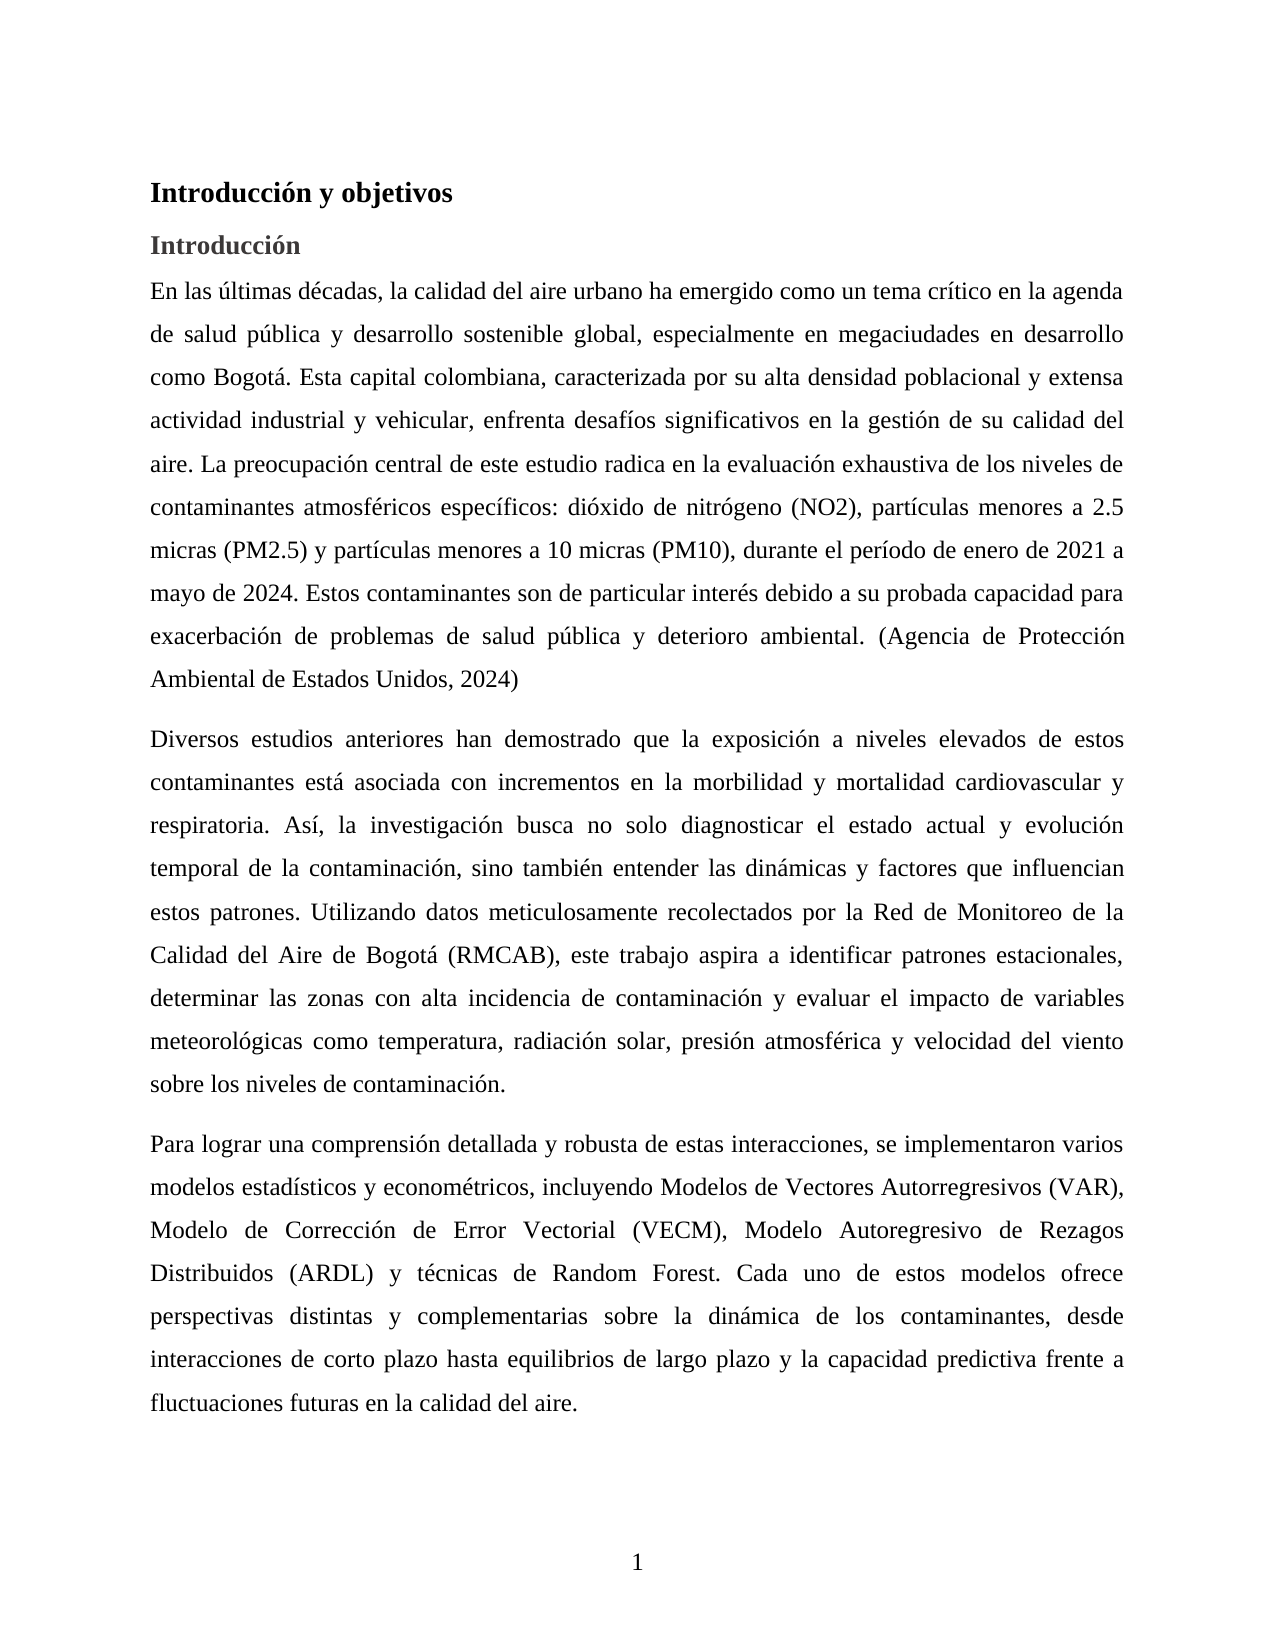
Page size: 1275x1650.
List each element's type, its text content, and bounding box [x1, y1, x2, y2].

subtitle Introducción y objetivos [150, 175, 1125, 208]
text En las últimas décadas, la calidad del aire urbano ha emergido como un tema crítico en la agenda de salud pública y desarrollo sostenible global, especialmente en megaciudades en desarrollo como Bogotá. Esta capital colombiana, caracterizada por su alta densidad poblacional y extensa actividad industrial y vehicular, enfrenta desafíos significativos en la gestión de su calidad del aire. La preocupación central de este estudio radica en la evaluación exhaustiva de los niveles de contaminantes atmosféricos específicos: dióxido de nitrógeno (NO2), partículas menores a 2.5 micras (PM2.5) y partículas menores a 10 micras (PM10), durante el período de enero de 2021 a mayo de 2024. Estos contaminantes son de particular interés debido a su probada capacidad para exacerbación de problemas de salud pública y deterioro ambiental. [150, 276, 1125, 693]
subtitle Introducción [150, 229, 1125, 261]
text Para lograr una comprensión detallada y robusta de estas interacciones, se implementaron varios modelos estadísticos y econométricos, incluyendo Modelos de Vectores Autorregresivos (VAR), Modelo de Corrección de Error Vectorial (VECM), Modelo Autoregresivo de Rezagos Distribuidos (ARDL) y técnicas de Random Forest. Cada uno de estos modelos ofrece perspectivas distintas y complementarias sobre la dinámica de los contaminantes, desde interacciones de corto plazo hasta equilibrios de largo plazo y la capacidad predictiva frente a fluctuaciones futuras en la calidad del aire. [150, 1129, 1125, 1416]
text Diversos estudios anteriores han demostrado que la exposición a niveles elevados de estos contaminantes está asociada con incrementos en la morbilidad y mortalidad cardiovascular y respiratoria. Así, la investigación busca no solo diagnosticar el estado actual y evolución temporal de la contaminación, sino también entender las dinámicas y factores que influencian estos patrones. Utilizando datos meticulosamente recolectados por la Red de Monitoreo de la Calidad del Aire de Bogotá (RMCAB), este trabajo aspira a identificar patrones estacionales, determinar las zonas con alta incidencia de contaminación y evaluar el impacto de variables meteorológicas como temperatura, radiación solar, presión atmosférica y velocidad del viento sobre los niveles de contaminación. [150, 724, 1125, 1098]
